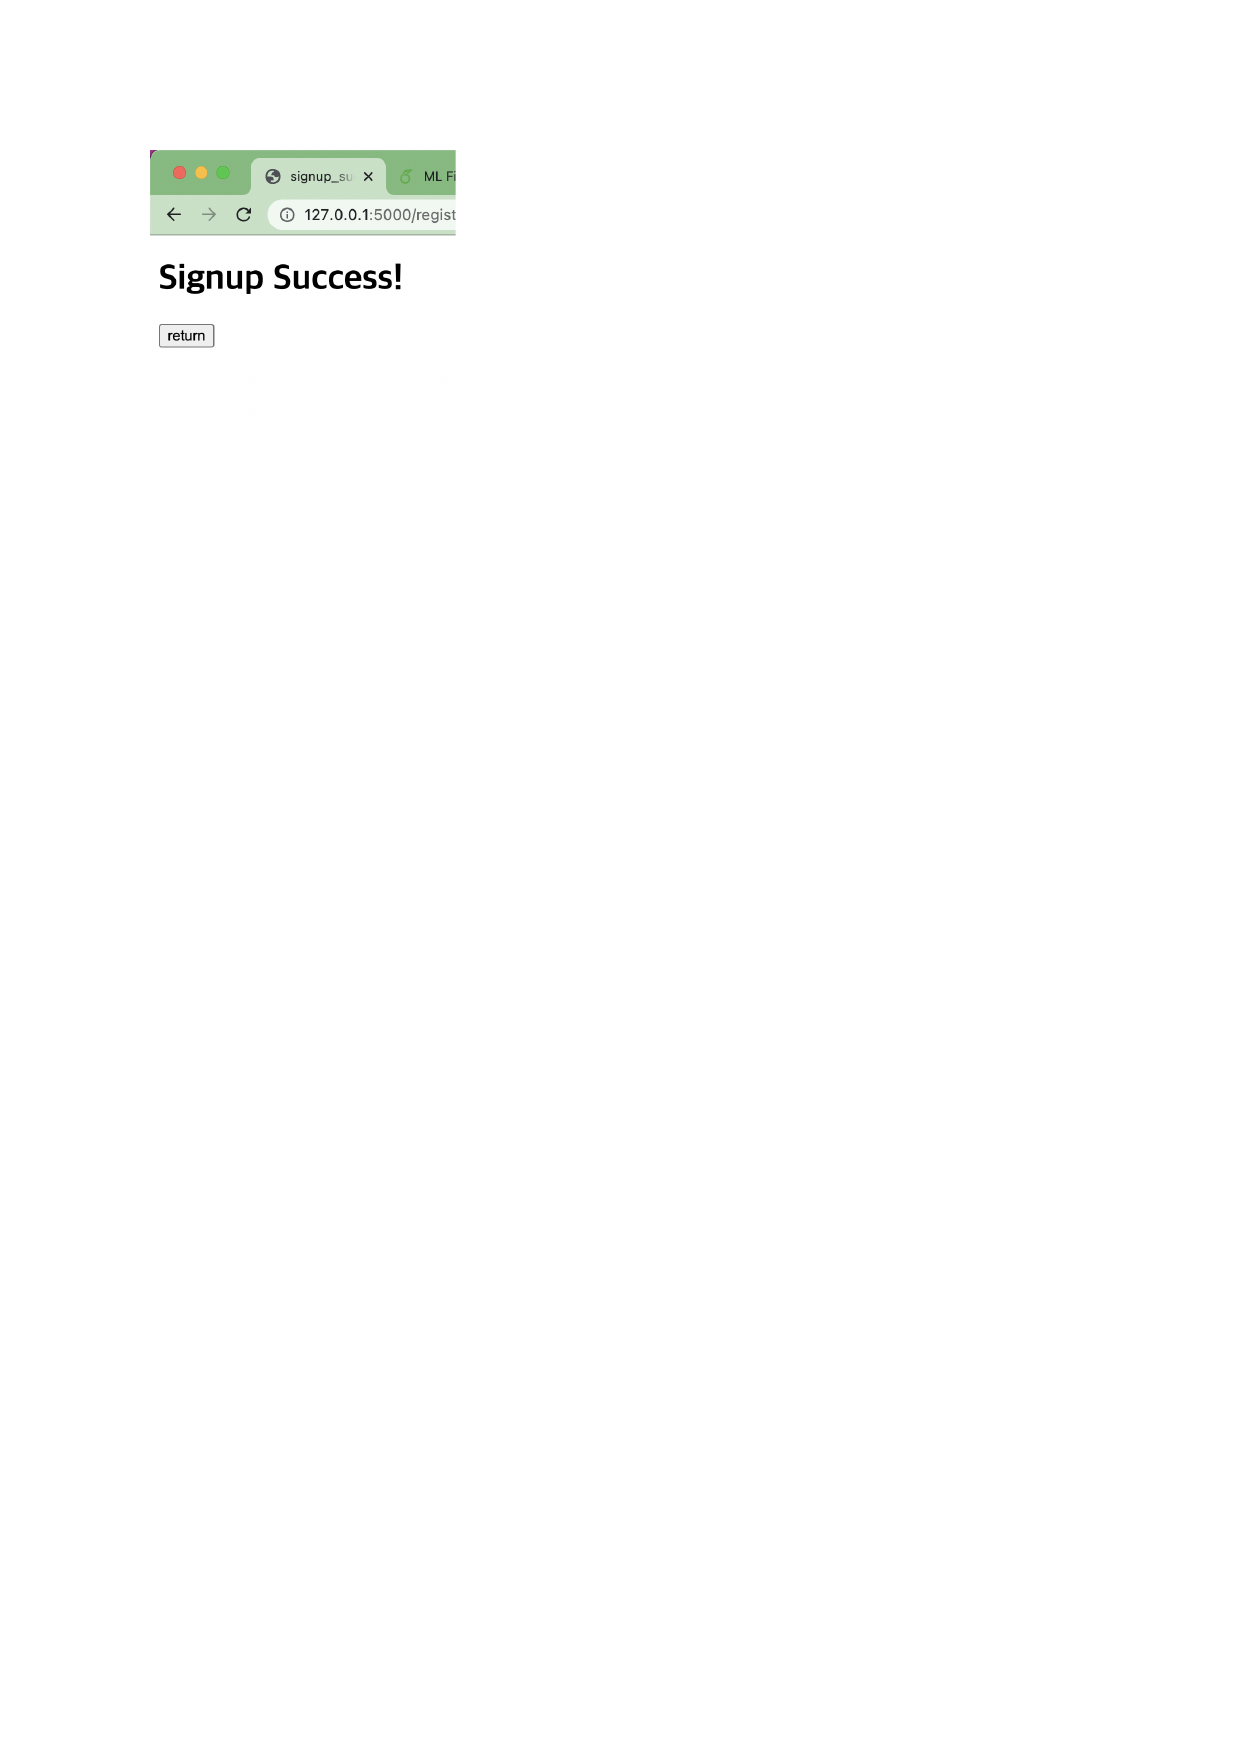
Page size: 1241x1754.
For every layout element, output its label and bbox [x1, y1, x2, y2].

picture [150, 150, 456, 417]
